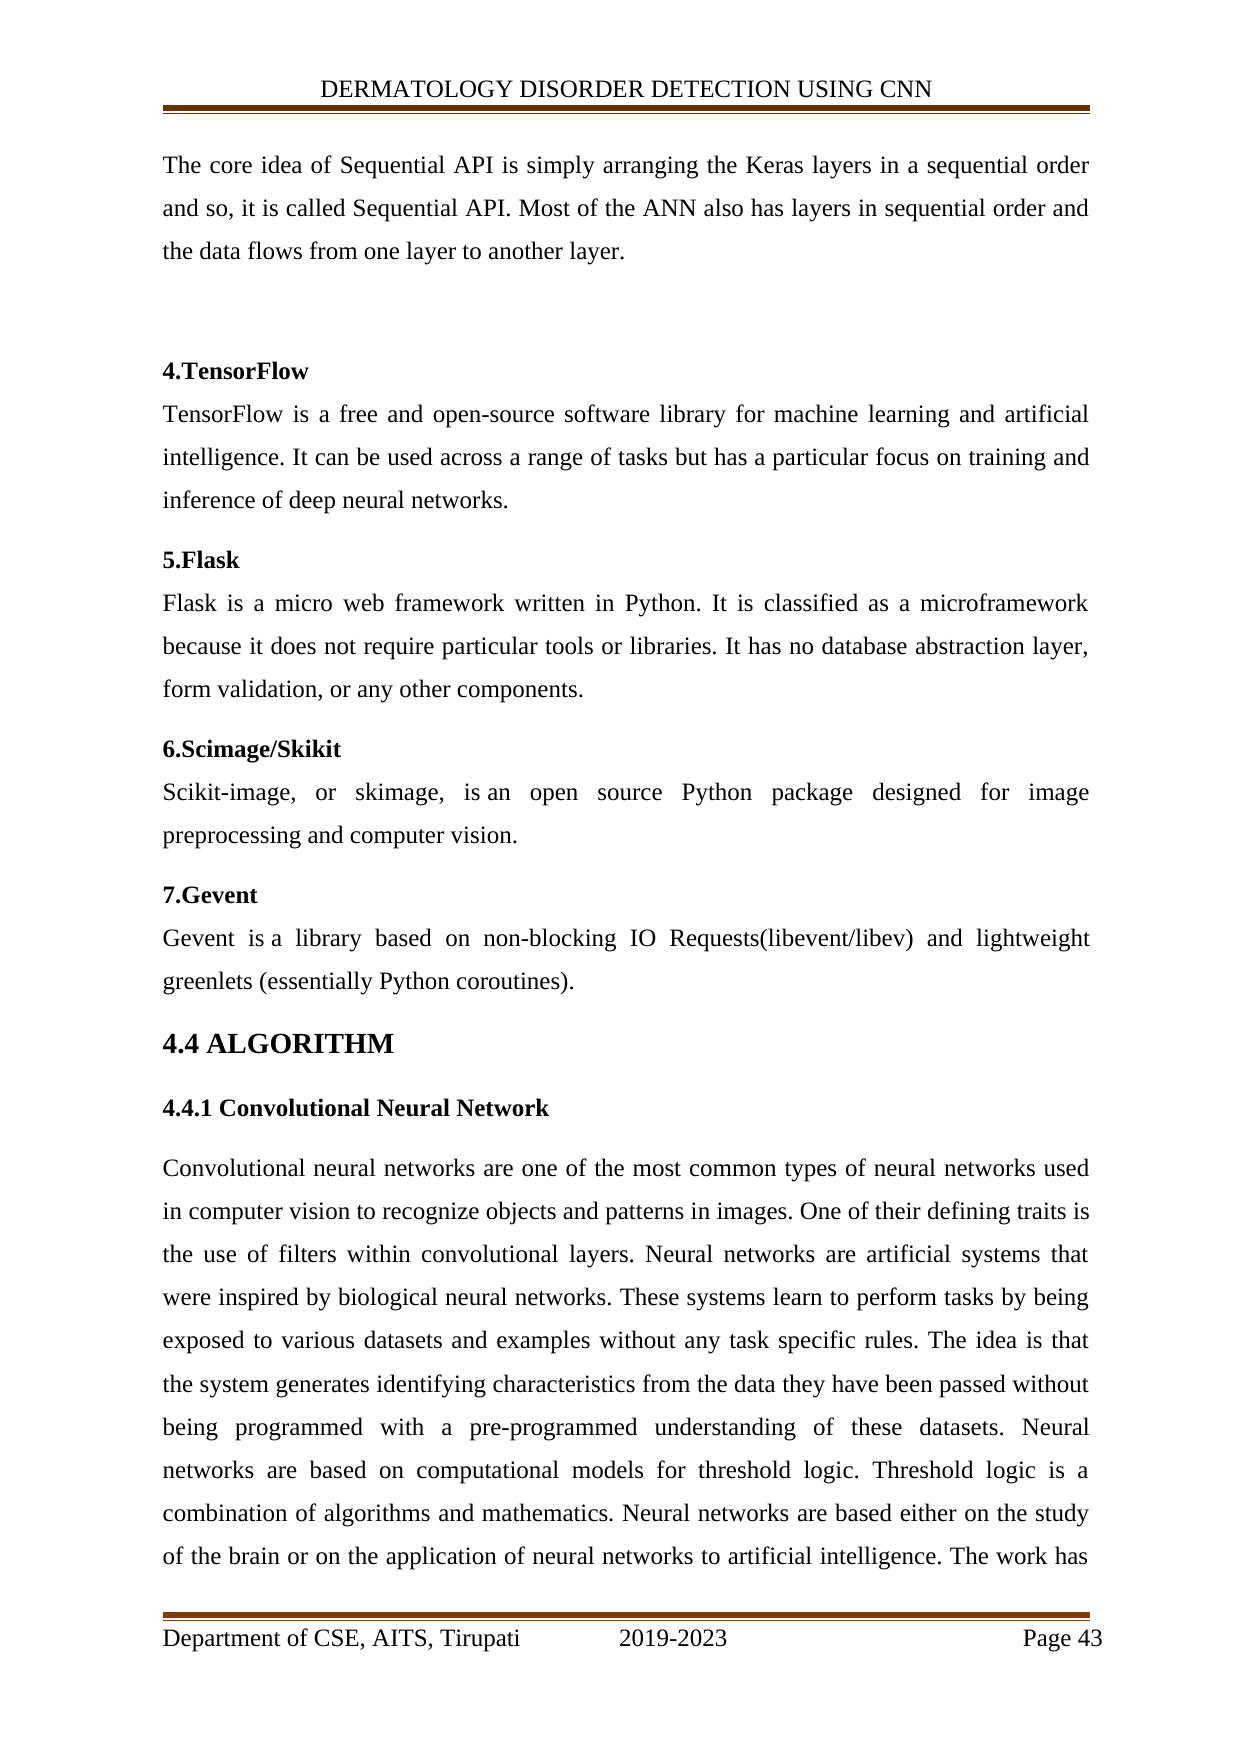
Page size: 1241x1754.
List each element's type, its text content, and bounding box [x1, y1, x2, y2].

text 5.Flask [162, 545, 1090, 574]
text Flask is a micro web framework written in Python. It is classified as a microframework because it does not require particular tools or libraries. It has no database abstraction layer, form validation, or any other components. [162, 588, 1090, 703]
text TensorFlow is a free and open-source software library for machine learning and artificial intelligence. It can be used across a range of tasks but has a particular focus on training and inference of deep neural networks. [162, 399, 1090, 514]
text The core idea of Sequential API is simply arranging the Keras layers in a sequential order and so, it is called Sequential API. Most of the ANN also has layers in sequential order and the data flows from one layer to another layer. [162, 150, 1090, 265]
text 7.Gevent [162, 880, 1090, 909]
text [162, 1153, 1090, 1570]
text 4.4 ALGORITHM [162, 1026, 1090, 1060]
text Scikit-image, or skimage, is an open source Python package designed for image preprocessing and computer vision. [162, 777, 1090, 849]
text Gevent is a library based on non-blocking IO Requests(libevent/libev) and lightweight greenlets (essentially Python coroutines). [162, 923, 1090, 995]
text 6.Scimage/Skikit [162, 734, 1090, 763]
text 4.TensorFlow [162, 356, 1090, 384]
text 4.4.1 Convolutional Neural Network [162, 1093, 1090, 1122]
